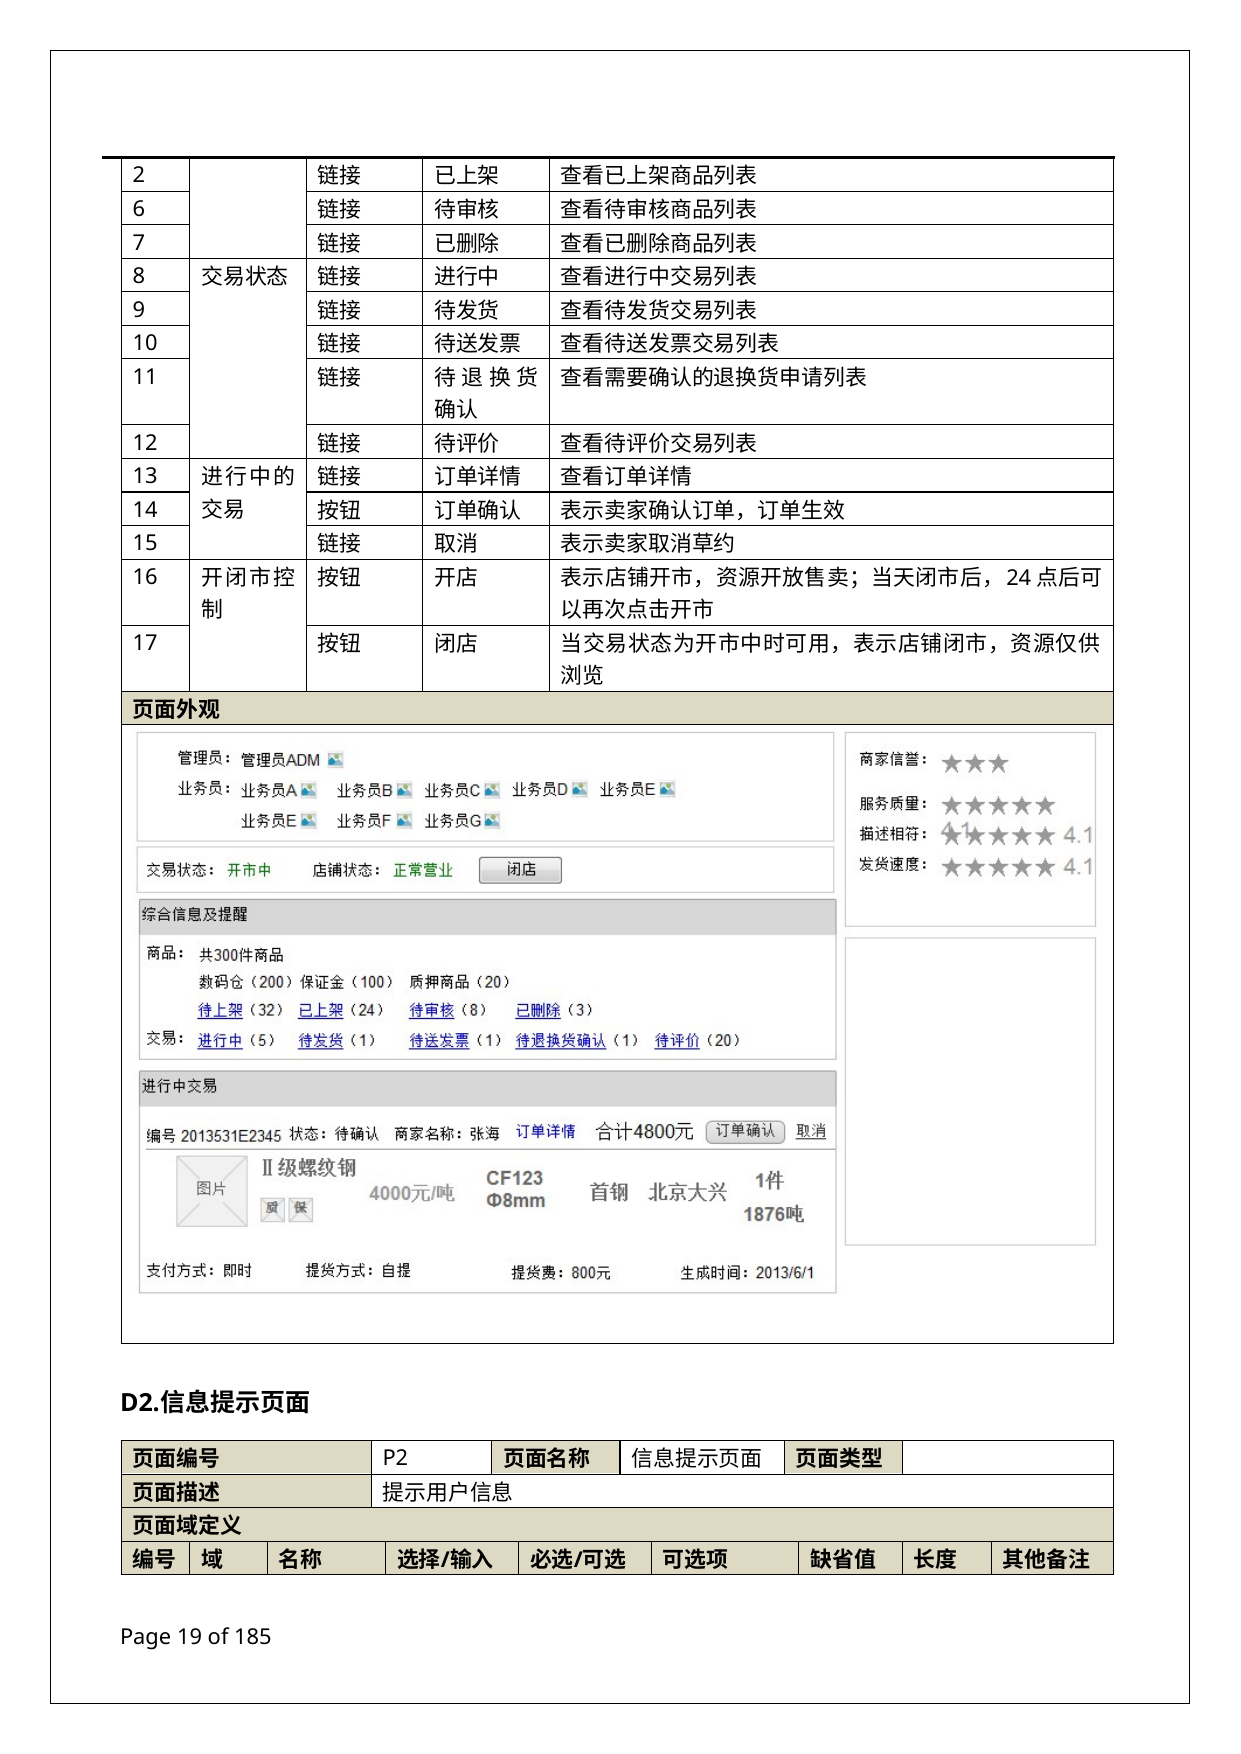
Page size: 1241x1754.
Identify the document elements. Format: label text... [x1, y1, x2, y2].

table_cell 已上架 [423, 158, 549, 191]
table_cell 链接 [307, 425, 422, 458]
table_cell 订单详情 [423, 459, 549, 491]
table_cell 链接 [307, 259, 422, 291]
table_cell 其他备注 [992, 1542, 1113, 1574]
table_cell 可选项 [652, 1542, 798, 1574]
table_cell 链接 [307, 359, 422, 424]
table_cell 按钮 [307, 626, 422, 691]
table_cell 编号 [122, 1542, 189, 1574]
table_cell 已删除 [423, 225, 549, 258]
table_cell 链接 [307, 326, 422, 358]
table_cell 闭店 [423, 626, 549, 691]
table_cell 开店 [423, 560, 549, 624]
table_cell 链接 [307, 192, 422, 224]
table_cell 页面描述 [122, 1475, 371, 1507]
table_cell 当交易状态为开市中时可用，表示店铺闭市，资源仅供浏览 [550, 626, 1113, 691]
table_cell 6 [122, 192, 189, 224]
table_cell 提示用户信息 [372, 1475, 1113, 1507]
table_cell 链接 [307, 225, 422, 258]
table_header P2 [372, 1441, 491, 1473]
table_cell 页面域定义 [122, 1508, 1113, 1541]
table_header 信息提示页面 [621, 1441, 784, 1473]
subtitle D2.信息提示页面 [120, 1369, 1120, 1434]
table_cell 链接 [307, 459, 422, 491]
picture [132, 725, 1102, 1297]
table_cell 17 [122, 626, 189, 691]
table_cell 16 [122, 560, 189, 624]
table_cell 8 [122, 259, 189, 291]
table_cell 长度 [903, 1542, 991, 1574]
table_cell 查看待送发票交易列表 [550, 326, 1113, 358]
table_cell 待评价 [423, 425, 549, 458]
table_cell 进行中的交易 [190, 459, 306, 558]
table_cell 待发货 [423, 292, 549, 325]
table_cell 按钮 [307, 493, 422, 525]
table_cell 查看需要确认的退换货申请列表 [550, 359, 1113, 424]
table_cell 链接 [307, 526, 422, 558]
table_header 页面类型 [785, 1441, 902, 1473]
table_cell 必选/可选 [519, 1542, 651, 1574]
table_cell 7 [122, 225, 189, 258]
table_cell 12 [122, 425, 189, 458]
table_cell 待审核 [423, 192, 549, 224]
table_cell 开闭市控制 [190, 560, 306, 691]
table_cell 待退换货确认 [423, 359, 549, 424]
table_cell 13 [122, 459, 189, 491]
table_cell 查看待审核商品列表 [550, 192, 1113, 224]
table_cell 9 [122, 292, 189, 325]
table_cell 15 [122, 526, 189, 558]
table_cell 14 [122, 493, 189, 525]
table_cell 2 [122, 158, 189, 191]
table_header 页面编号 [122, 1441, 371, 1473]
table_header [903, 1441, 1113, 1473]
table_cell 按钮 [307, 560, 422, 624]
table_cell 链接 [307, 292, 422, 325]
table_cell 查看待评价交易列表 [550, 425, 1113, 458]
table_cell 10 [122, 326, 189, 358]
table_cell 表示卖家确认订单，订单生效 [550, 493, 1113, 525]
table_cell 页面外观 [122, 692, 1113, 724]
table_cell 订单确认 [423, 493, 549, 525]
table_cell 域 [190, 1542, 267, 1574]
table_cell 缺省值 [799, 1542, 902, 1574]
table_header 页面名称 [492, 1441, 619, 1473]
table_cell 商品状态 [190, 158, 306, 258]
table_cell 表示店铺开市，资源开放售卖；当天闭市后，24点后可以再次点击开市 [550, 560, 1113, 624]
table_cell 取消 [423, 526, 549, 558]
table_cell 链接 [307, 158, 422, 191]
table_cell 查看订单详情 [550, 459, 1113, 491]
table_cell 名称 [268, 1542, 385, 1574]
table_cell 选择/输入 [386, 1542, 518, 1574]
table_cell 11 [122, 359, 189, 424]
table_cell 表示卖家取消草约 [550, 526, 1113, 558]
table_cell 查看已删除商品列表 [550, 225, 1113, 258]
table_cell 查看已上架商品列表 [550, 158, 1113, 191]
table_cell [122, 725, 1113, 1343]
table_cell 交易状态 [190, 259, 306, 458]
table_cell 进行中 [423, 259, 549, 291]
table_cell 查看待发货交易列表 [550, 292, 1113, 325]
table_cell 待送发票 [423, 326, 549, 358]
table_cell 查看进行中交易列表 [550, 259, 1113, 291]
